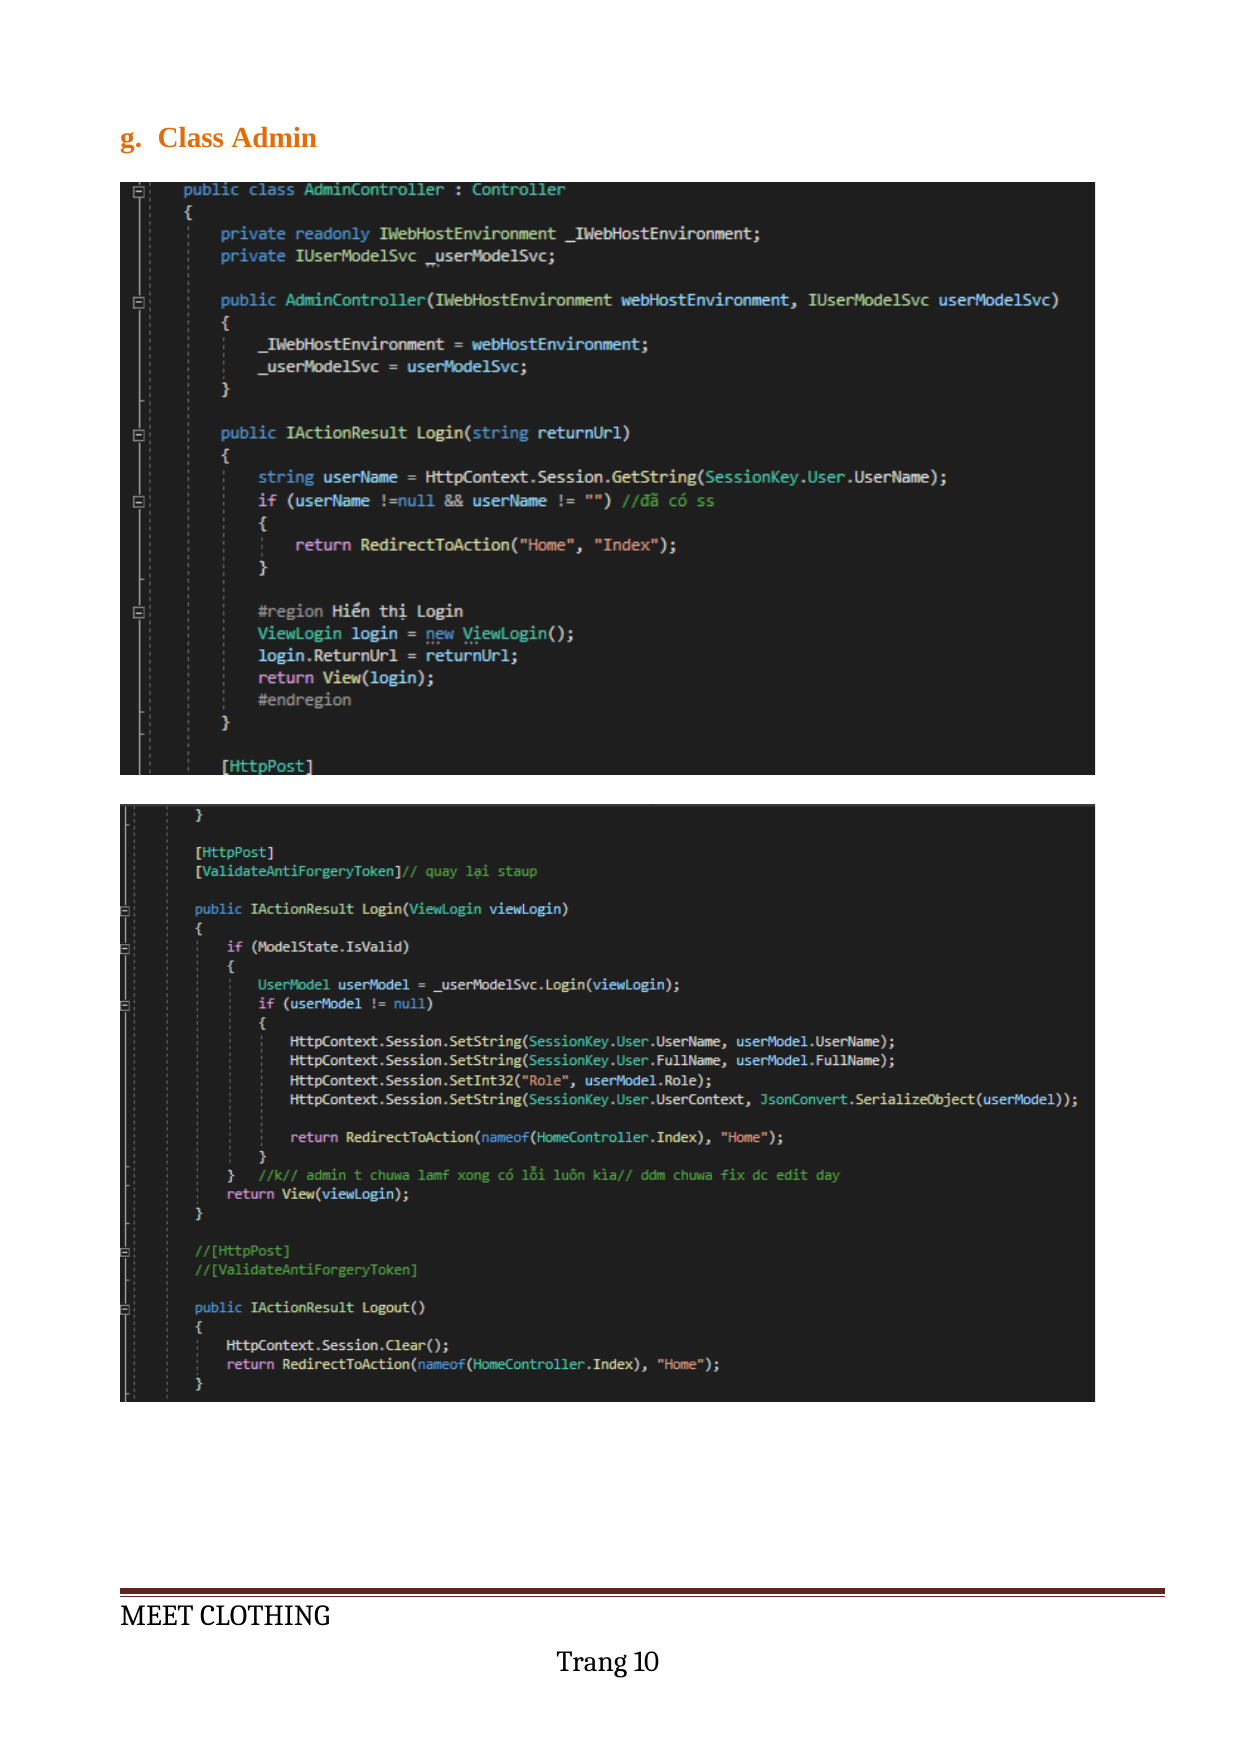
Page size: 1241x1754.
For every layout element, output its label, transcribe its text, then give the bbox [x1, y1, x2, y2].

picture [120, 804, 1096, 1402]
subtitle Class Admin [120, 120, 1165, 153]
picture [120, 182, 1096, 775]
